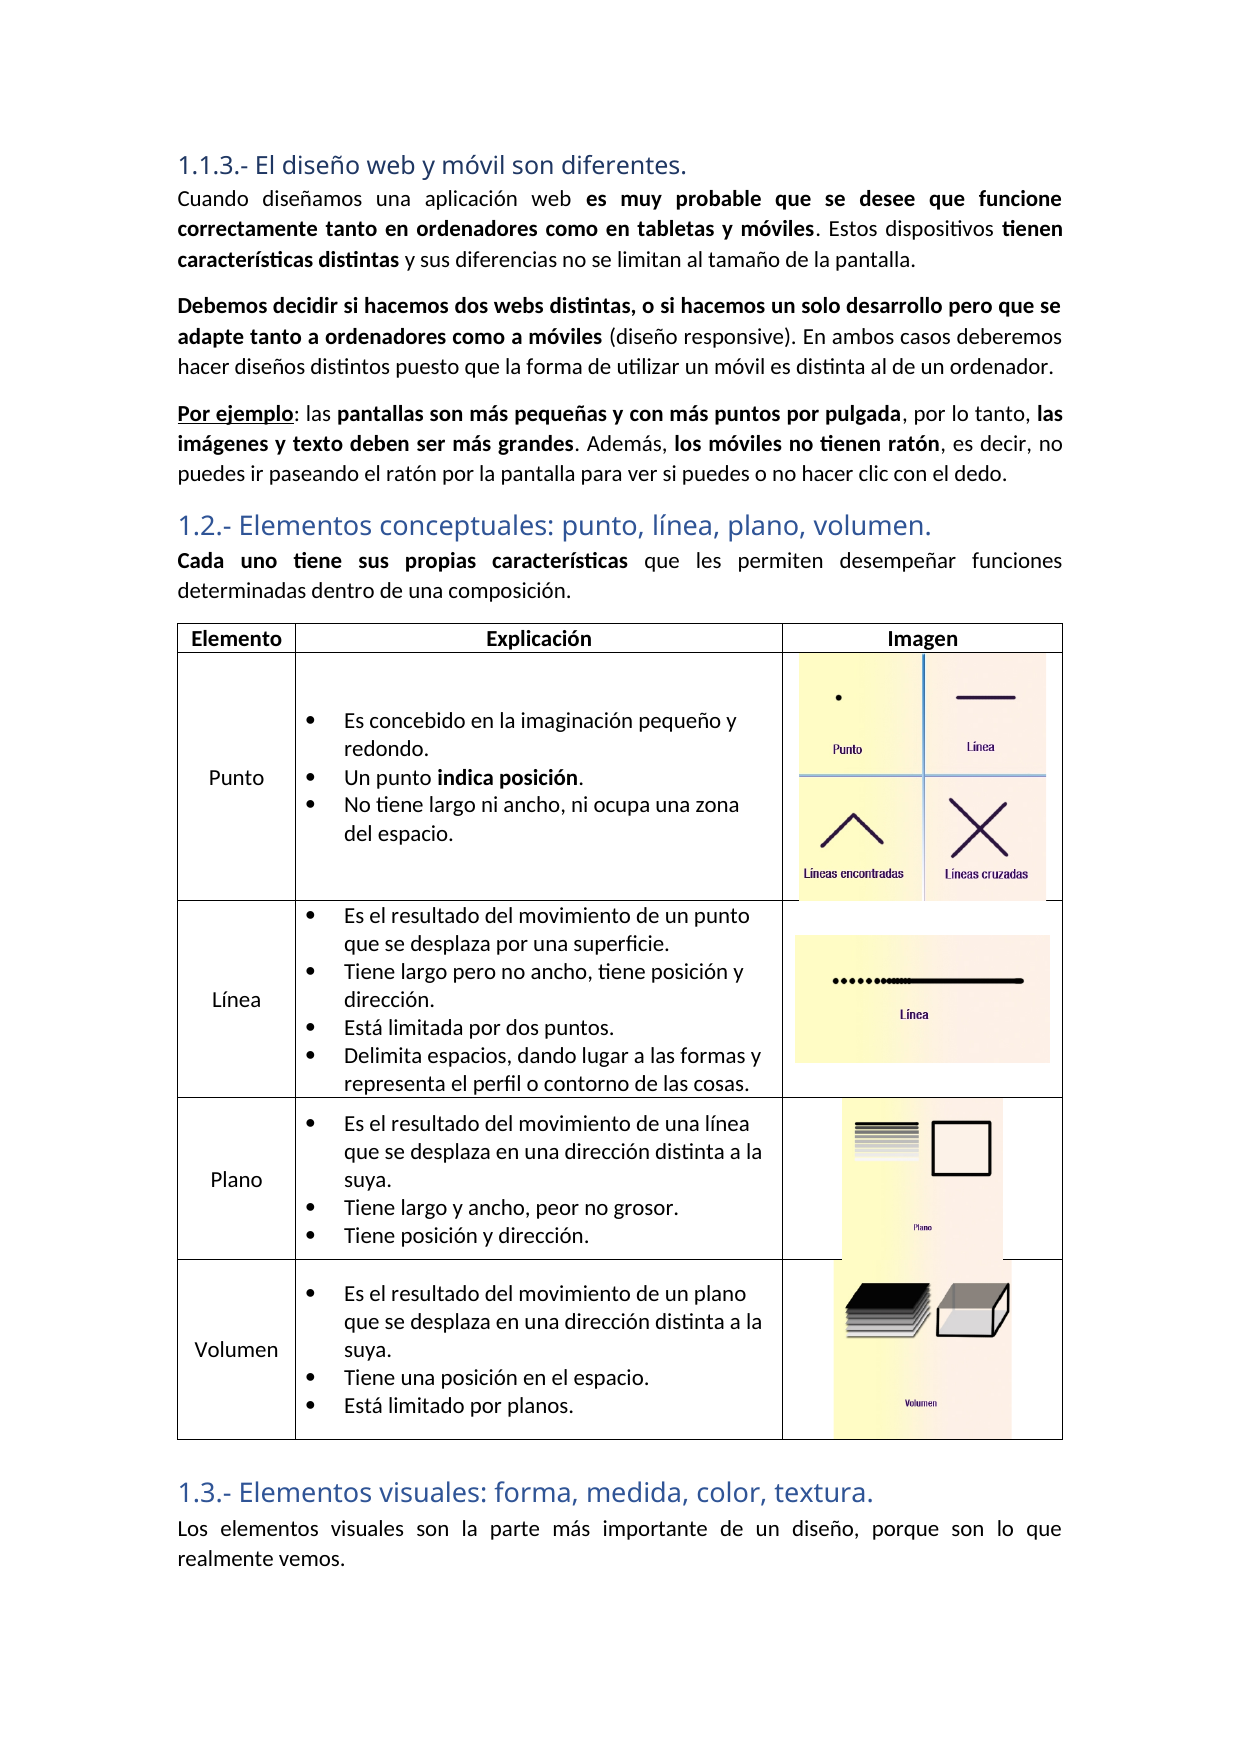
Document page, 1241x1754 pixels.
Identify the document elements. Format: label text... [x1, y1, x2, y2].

subtitle 1.3.- Elementos visuales: forma, medida, color, textura. [177, 1474, 1063, 1511]
table_header Explicación [296, 624, 782, 652]
picture [833, 1098, 1012, 1439]
table_cell [783, 653, 799, 900]
text Cada uno tiene sus propias características que les permiten desempeñar funciones determinadas dentro de una composición. [177, 546, 1063, 604]
table_cell Plano [178, 1098, 295, 1259]
table_cell [1047, 653, 1062, 900]
table_cell Es el resultado del movimiento de una línea que se desplaza en una dirección distinta a la suya. Tiene largo y ancho, peor no grosor. Tiene posición y dirección. [296, 1098, 782, 1259]
table_cell [1003, 1098, 1062, 1259]
table_cell [1012, 1260, 1062, 1438]
table_cell Es el resultado del movimiento de un plano que se desplaza en una dirección distinta a la suya. Tiene una posición en el espacio. Está limitado por planos. [296, 1260, 782, 1438]
text Los elementos visuales son la parte más importante de un diseño, porque son lo que realmente vemos. [177, 1514, 1063, 1572]
table_cell Punto [178, 653, 295, 900]
table_header Elemento [178, 624, 295, 652]
table_cell [783, 1260, 833, 1438]
subtitle 1.2.- Elementos conceptuales: punto, línea, plano, volumen. [177, 506, 1063, 543]
text Por ejemplo: las pantallas son más pequeñas y con más puntos por pulgada, por lo tanto, las imágenes y texto deben ser más grandes. Además, los móviles no tienen ratón, es decir, no puedes ir paseando el ratón por la pantalla para ver si puedes o no hacer clic con el dedo. [177, 399, 1063, 487]
subtitle 1.1.3.- El diseño web y móvil son diferentes. [177, 148, 1063, 182]
table_cell Es concebido en la imaginación pequeño y redondo. Un punto indica posición. No tiene largo ni ancho, ni ocupa una zona del espacio. [296, 653, 782, 900]
table_cell [783, 1098, 842, 1259]
table_cell Línea [178, 901, 295, 1097]
table_header Imagen [783, 624, 1062, 652]
table_cell Volumen [178, 1260, 295, 1438]
text Debemos decidir si hacemos dos webs distintas, o si hacemos un solo desarrollo pero que se adapte tanto a ordenadores como a móviles (diseño responsive). En ambos casos deberemos hacer diseños distintos puesto que la forma de utilizar un móvil es distinta al de un ordenador. [177, 292, 1063, 380]
picture [795, 935, 1050, 1063]
picture [799, 653, 1047, 901]
text Cuando diseñamos una aplicación web es muy probable que se desee que funcione correctamente tanto en ordenadores como en tabletas y móviles. Estos dispositivos tienen características distintas y sus diferencias no se limitan al tamaño de la pantalla. [177, 184, 1063, 273]
table_cell Es el resultado del movimiento de un punto que se desplaza por una superficie. Tiene largo pero no ancho, tiene posición y dirección. Está limitada por dos puntos. Delimita espacios, dando lugar a las formas y representa el perfil o contorno de las cosas. [296, 901, 782, 1097]
table_cell [783, 901, 1062, 1097]
